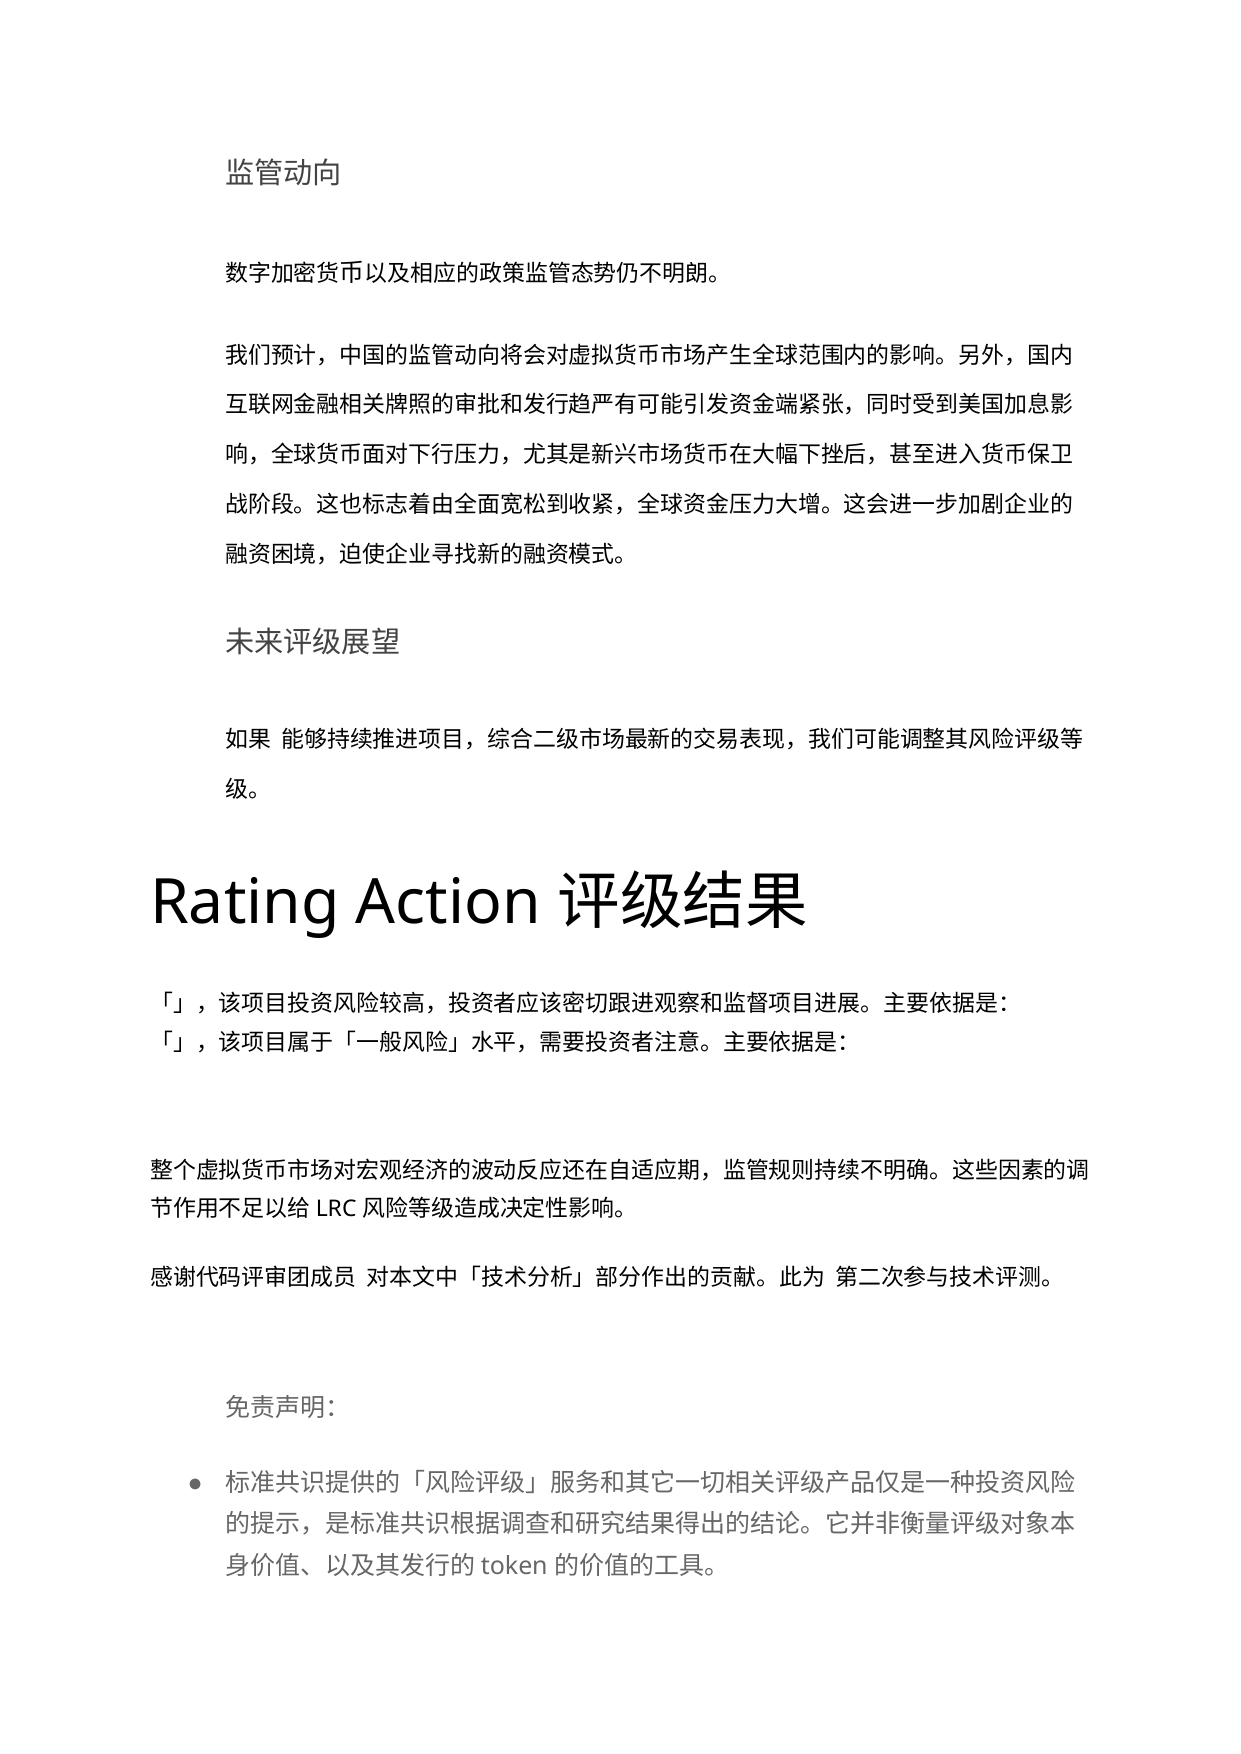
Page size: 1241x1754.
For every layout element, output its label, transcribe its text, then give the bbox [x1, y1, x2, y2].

text 整个虚拟货币市场对宏观经济的波动反应还在自适应期，监管规则持续不明确。这些因素的调节作用不足以给 LRC 风险等级造成决定性影响。 [150, 1152, 1090, 1223]
text 免责声明： [225, 1387, 1090, 1424]
text 数字加密货币以及相应的政策监管态势仍不明朗。 [225, 252, 1090, 288]
subtitle Rating Action 评级结果 [150, 851, 1090, 941]
subtitle 未来评级展望 [225, 619, 1090, 661]
list 标准共识提供的「风险评级」服务和其它一切相关评级产品仅是一种投资风险的提示，是标准共识根据调查和研究结果得出的结论。它并非衡量评级对象本身价值、以及其发行的 token 的价值的工具。 [187, 1462, 1090, 1582]
text 「」，该项目属于「一般风险」水平，需要投资者注意。主要依据是： [150, 1023, 1090, 1057]
subtitle 监管动向 [225, 150, 1090, 192]
text 「」，该项目投资风险较高，投资者应该密切跟进观察和监督项目进展。主要依据是： [150, 985, 1090, 1018]
text 感谢代码评审团成员 对本文中「技术分析」部分作出的贡献。此为 第二次参与技术评测。 [150, 1259, 1090, 1292]
text 我们预计，中国的监管动向将会对虚拟货币市场产生全球范围内的影响。另外，国内互联网金融相关牌照的审批和发行趋严有可能引发资金端紧张，同时受到美国加息影响，全球货币面对下行压力，尤其是新兴市场货币在大幅下挫后，甚至进入货币保卫战阶段。这也标志着由全面宽松到收紧，全球资金压力大增。这会进一步加剧企业的融资困境，迫使企业寻找新的融资模式。 [225, 337, 1090, 569]
text 如果 能够持续推进项目，综合二级市场最新的交易表现，我们可能调整其风险评级等级。 [225, 721, 1090, 804]
